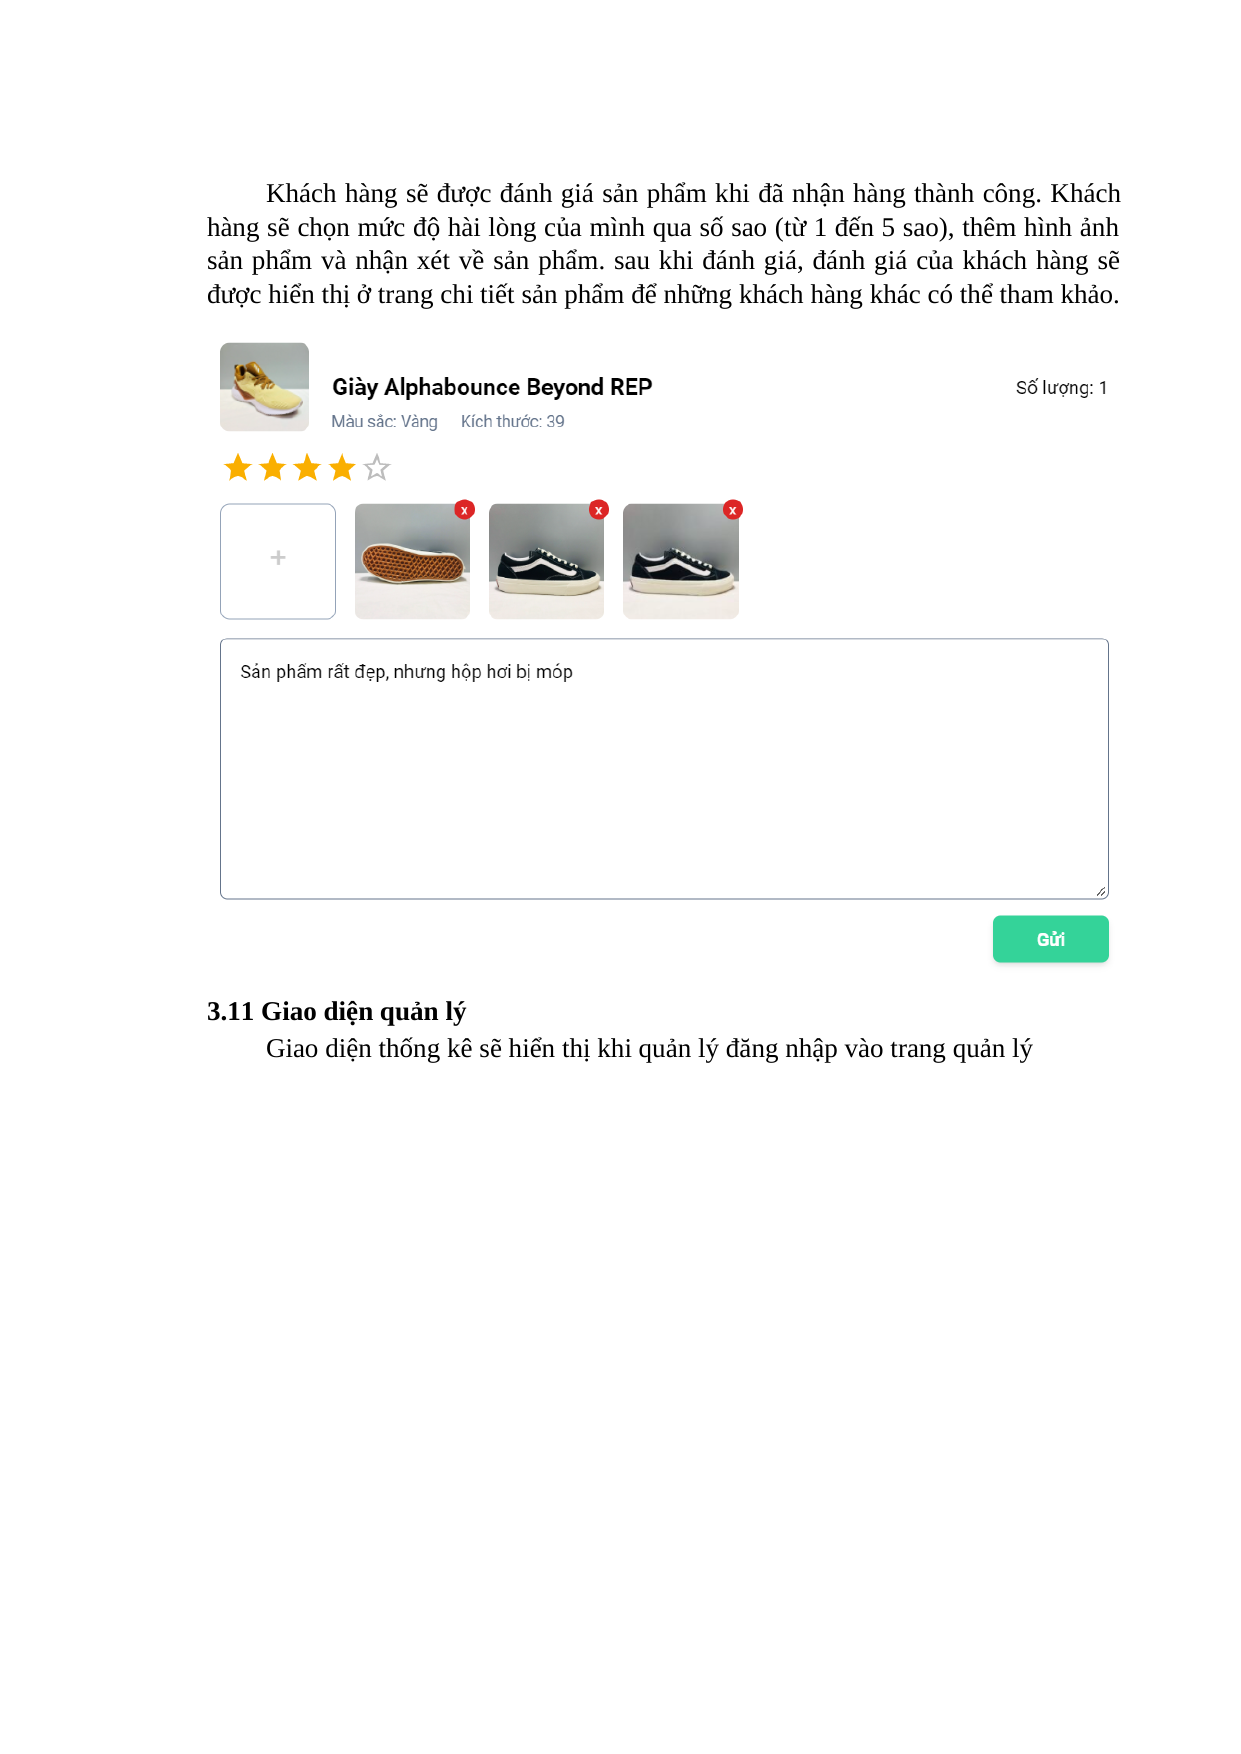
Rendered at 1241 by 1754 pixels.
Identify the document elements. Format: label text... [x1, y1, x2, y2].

text Giao diện thống kê sẽ hiển thị khi quản lý đăng nhập vào trang quản lý [207, 1032, 1122, 1063]
subtitle 3.11 Giao diện quản lý [207, 995, 1122, 1026]
picture [206, 328, 1125, 976]
text Khách hàng sẽ được đánh giá sản phẩm khi đã nhận hàng thành công. Khách hàng sẽ chọn mức độ hài lòng của mình qua số sao (từ 1 đến 5 sao), thêm hình ảnh sản phẩm và nhận xét về sản phẩm. sau khi đánh giá, đánh giá của khách hàng sẽ được hiển thị ở trang chi tiết sản phẩm để những khách hàng khác có thể tham khảo. [207, 177, 1122, 309]
